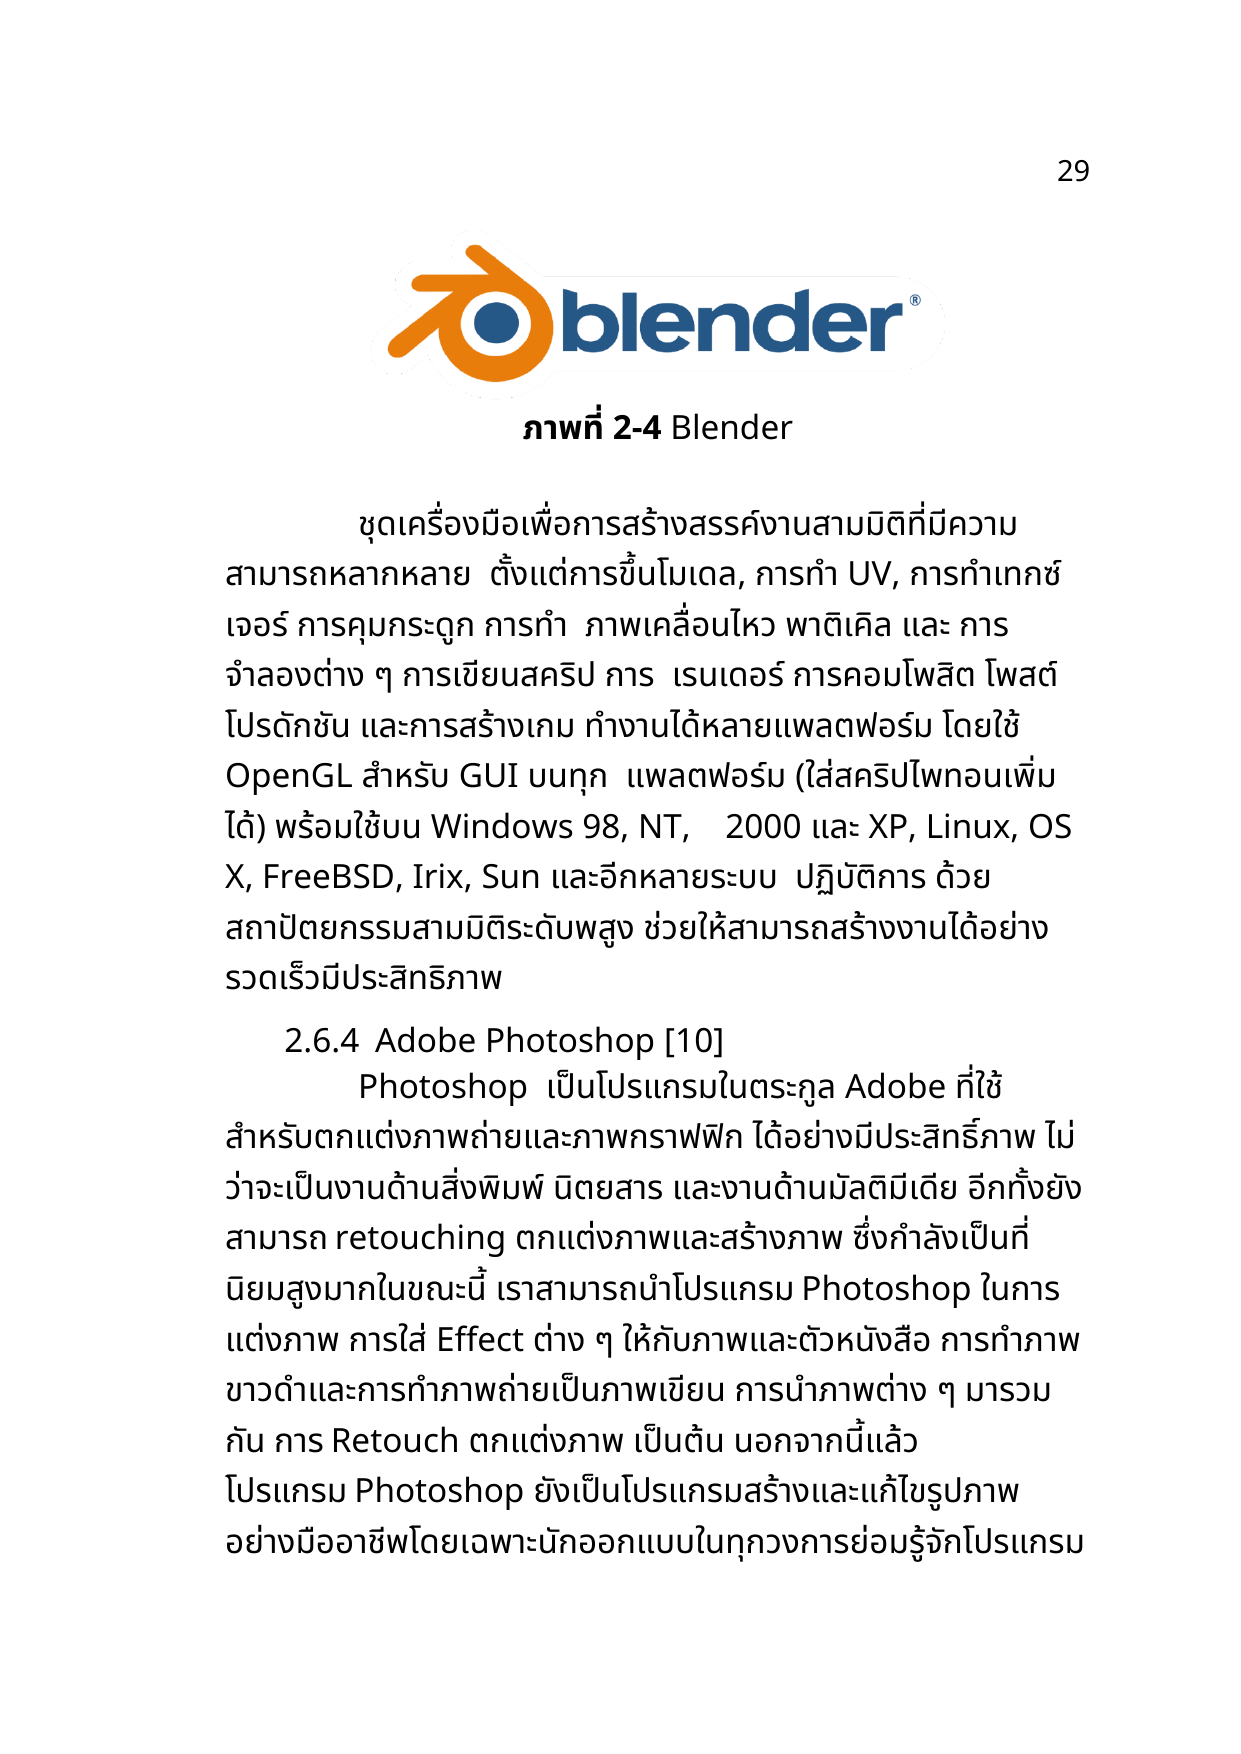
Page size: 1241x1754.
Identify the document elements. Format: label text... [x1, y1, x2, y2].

picture [368, 225, 947, 404]
subtitle 2.6.4 Adobe Photoshop [10] [655, 1017, 1090, 1063]
text ภาพที่ 2-4 Blender [225, 404, 1090, 454]
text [225, 1063, 1090, 1568]
text ชุดเครื่องมือเพื่อการสร้างสรรค์งานสามมิติที่มีความสามารถหลากหลาย ตั้งแต่การขึ้นโมเดล, การทำ UV, การทำเทกซ์เจอร์ การคุมกระดูก การทำ ภาพเคลื่อนไหว พาติเคิล และ การจำลองต่าง ๆ การเขียนสคริป การ เรนเดอร์ การคอมโพสิต โพสต์โปรดักชัน และการสร้างเกม ทำงานได้หลายแพลตฟอร์ม โดยใช้ OpenGL สำหรับ GUI บนทุก แพลตฟอร์ม (ใส่สคริปไพทอนเพิ่มได้) พร้อมใช้บน Windows 98, NT, 2000 และ XP, Linux, OS X, FreeBSD, Irix, Sun และอีกหลายระบบ ปฏิบัติการ ด้วยสถาปัตยกรรมสามมิติระดับพสูง ช่วยให้สามารถสร้างงานได้อย่าง รวดเร็วมีประสิทธิภาพ [225, 500, 1090, 1005]
subtitle 2.6.4 Adobe Photoshop [10] [225, 1017, 375, 1063]
